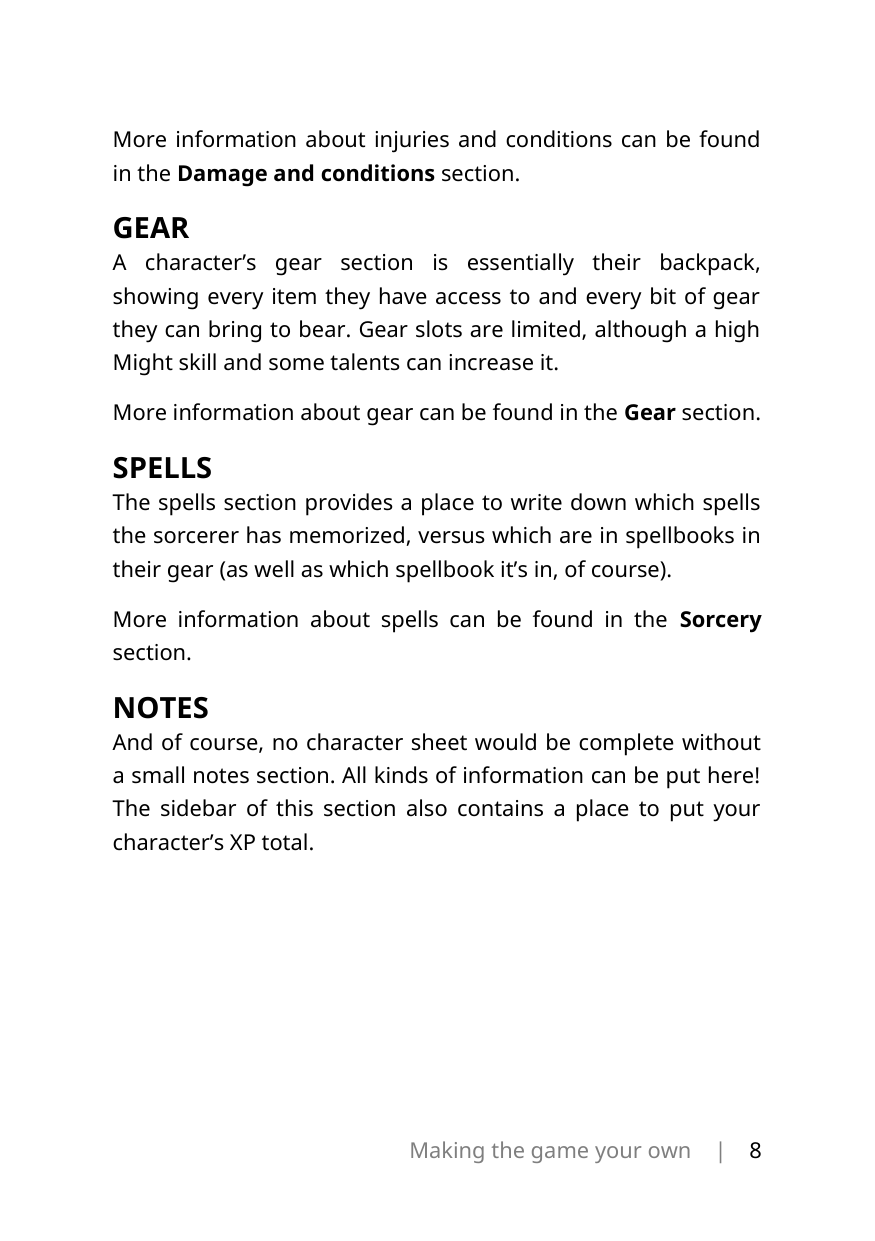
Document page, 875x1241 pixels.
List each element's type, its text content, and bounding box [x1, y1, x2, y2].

text More information about spells can be found in the Sorcery section. [112, 604, 762, 667]
subtitle Gear [112, 208, 762, 247]
subtitle Notes [112, 687, 762, 727]
text More information about injuries and conditions can be found in the Damage and conditions section. [112, 124, 762, 187]
text The spells section provides a place to write down which spells the sorcerer has memorized, versus which are in spellbooks in their gear (as well as which spellbook it’s in, of course). [112, 487, 762, 583]
text A character’s gear section is essentially their backpack, showing every item they have access to and every bit of gear they can bring to bear. Gear slots are limited, although a high Might skill and some talents can increase it. [112, 247, 762, 377]
text And of course, no character sheet would be complete without a small notes section. All kinds of information can be put here! The sidebar of this section also contains a place to put your character’s XP total. [112, 727, 762, 857]
subtitle Spells [112, 447, 762, 487]
text More information about gear can be found in the Gear section. [112, 397, 762, 427]
